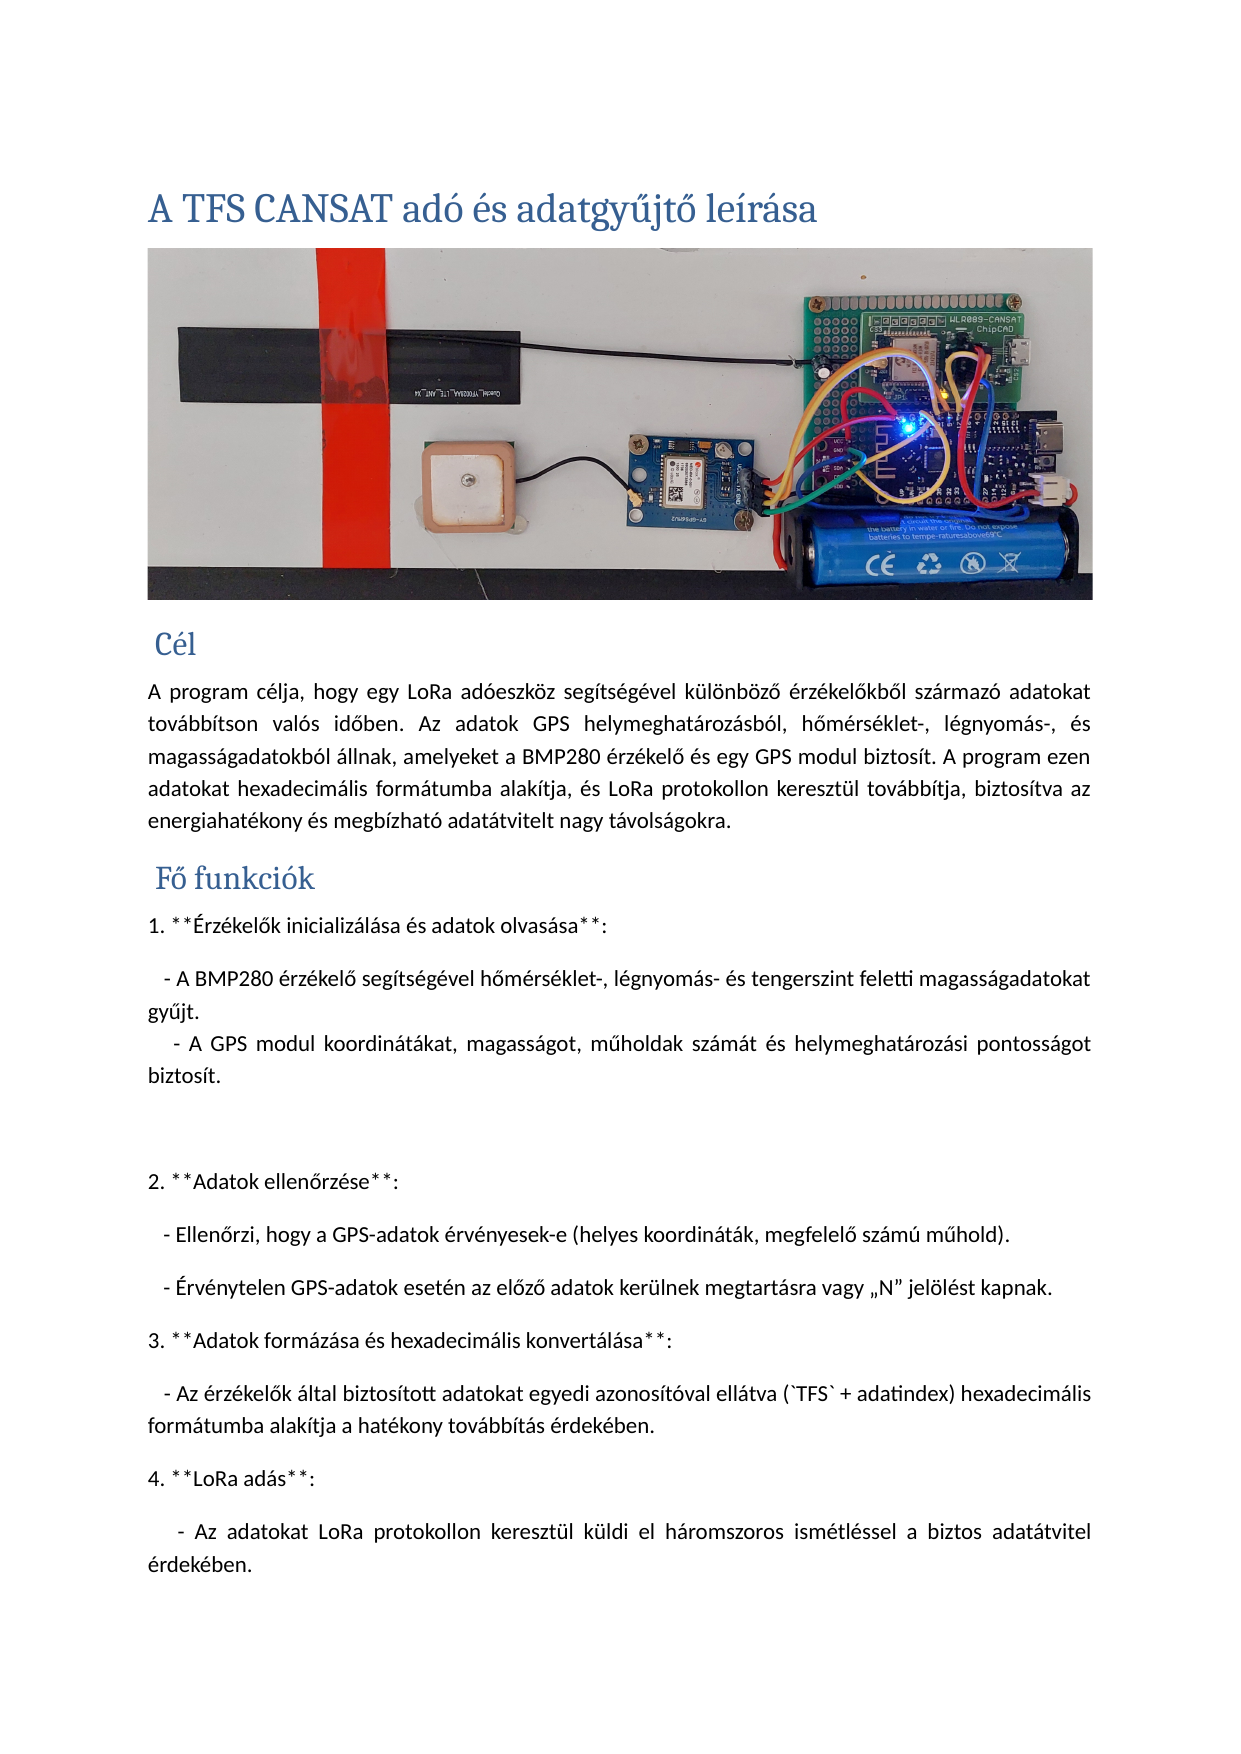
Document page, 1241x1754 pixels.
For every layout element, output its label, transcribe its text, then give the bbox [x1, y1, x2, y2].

subtitle A TFS CANSAT adó és adatgyűjtő leírása [148, 185, 1093, 233]
text 2. **Adatok ellenőrzése**: [148, 1167, 1093, 1195]
subtitle Fő funkciók [148, 859, 1093, 897]
subtitle Cél [148, 625, 1093, 663]
text - Érvénytelen GPS-adatok esetén az előző adatok kerülnek megtartásra vagy „N” jelölést kapnak. [148, 1273, 1093, 1301]
text 1. **Érzékelők inicializálása és adatok olvasása**: [148, 912, 1093, 939]
text A program célja, hogy egy LoRa adóeszköz segítségével különböző érzékelőkből származó adatokat továbbítson valós időben. Az adatok GPS helymeghatározásból, hőmérséklet-, légnyomás-, és magasságadatokból állnak, amelyeket a BMP280 érzékelő és egy GPS modul biztosít. A program ezen adatokat hexadecimális formátumba alakítja, és LoRa protokollon keresztül továbbítja, biztosítva az energiahatékony és megbízható adatátvitelt nagy távolságokra. [148, 677, 1093, 834]
text 4. **LoRa adás**: [148, 1464, 1093, 1492]
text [148, 1517, 1093, 1578]
text - Az érzékelők által biztosított adatokat egyedi azonosítóval ellátva (`TFS` + adatindex) hexadecimális formátumba alakítja a hatékony továbbítás érdekében. [148, 1379, 1093, 1439]
text - Ellenőrzi, hogy a GPS-adatok érvényesek-e (helyes koordináták, megfelelő számú műhold). [148, 1220, 1093, 1248]
text - A BMP280 érzékelő segítségével hőmérséklet-, légnyomás- és tengerszint feletti magasságadatokat gyűjt. - A GPS modul koordinátákat, magasságot, műholdak számát és helymeghatározási pontosságot biztosít. [148, 964, 1093, 1089]
picture [147, 248, 1093, 600]
text 3. **Adatok formázása és hexadecimális konvertálása**: [148, 1326, 1093, 1354]
